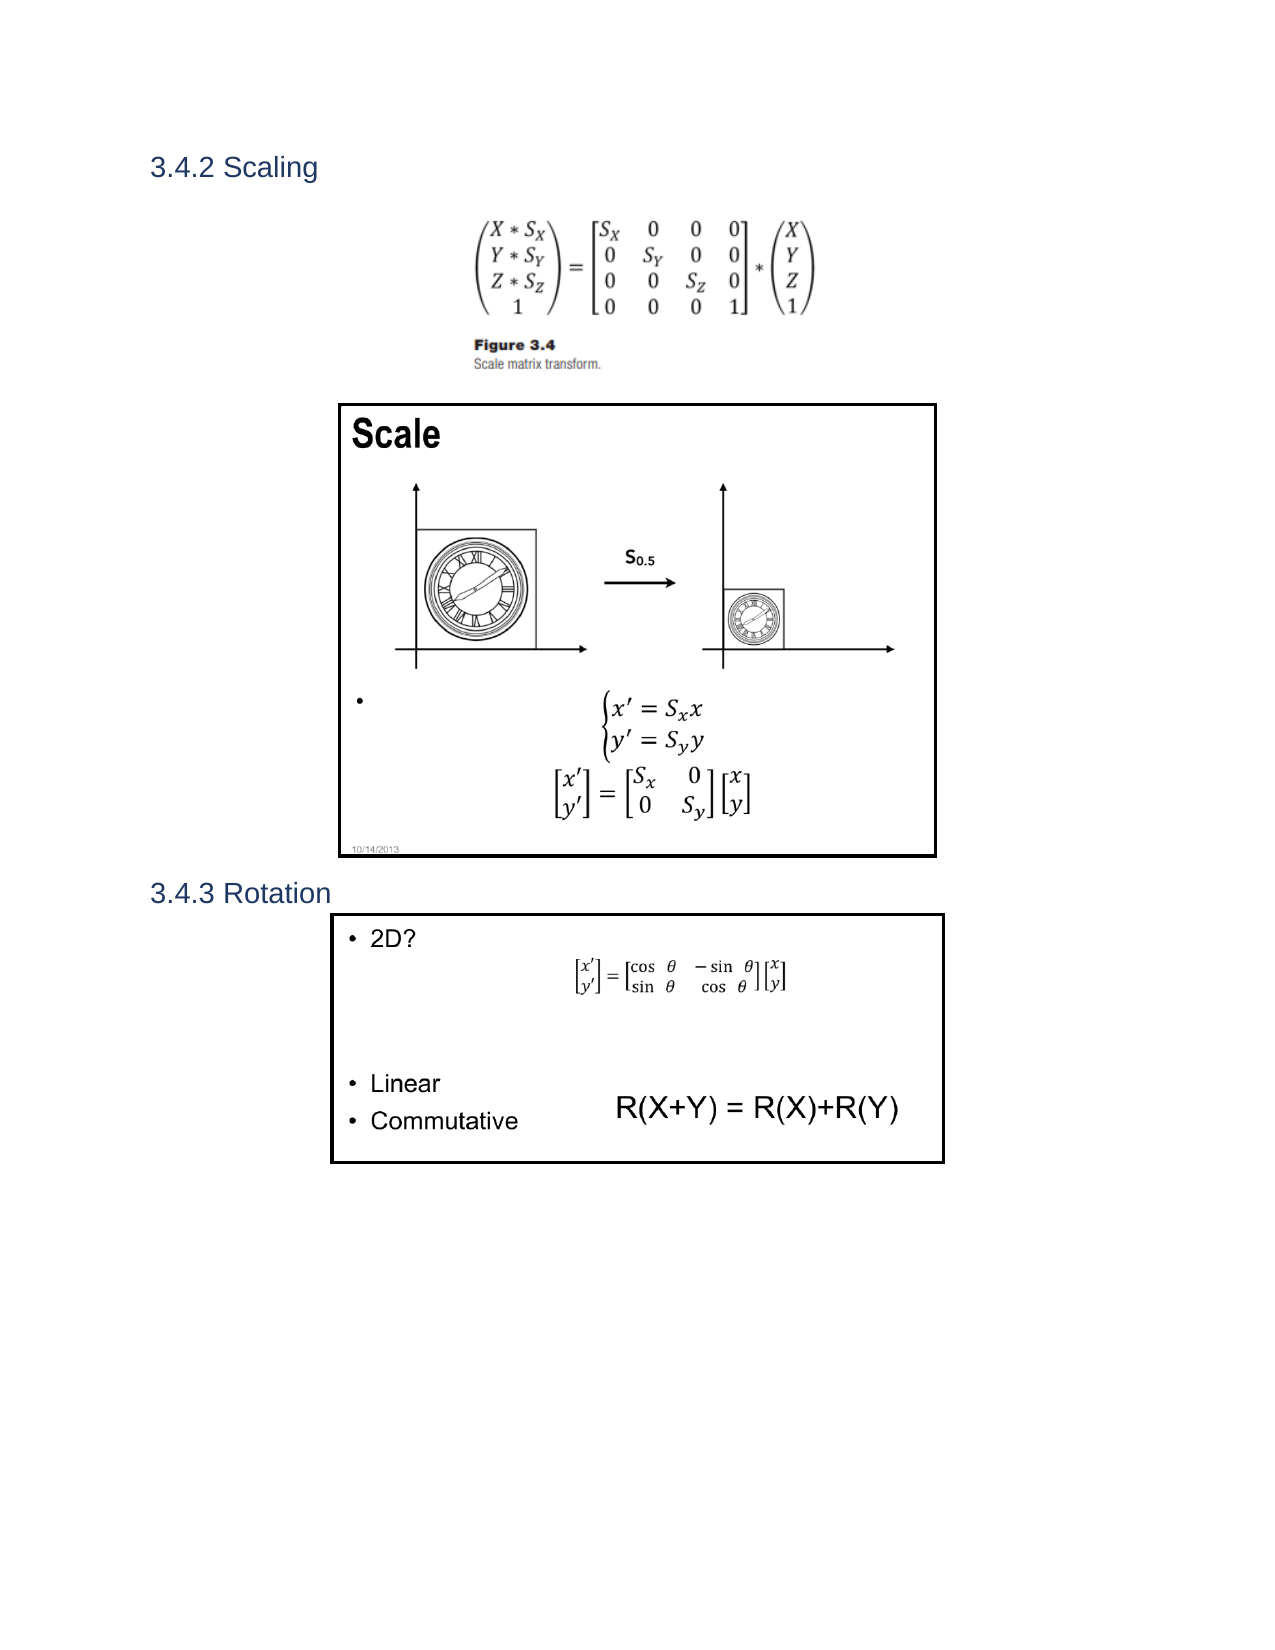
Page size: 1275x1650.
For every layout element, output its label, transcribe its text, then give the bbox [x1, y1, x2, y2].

picture [334, 916, 942, 1161]
picture [341, 406, 934, 854]
subtitle 3.4.3 Rotation [150, 877, 1125, 910]
picture [431, 186, 844, 384]
subtitle 3.4.2 Scaling [150, 150, 1125, 183]
